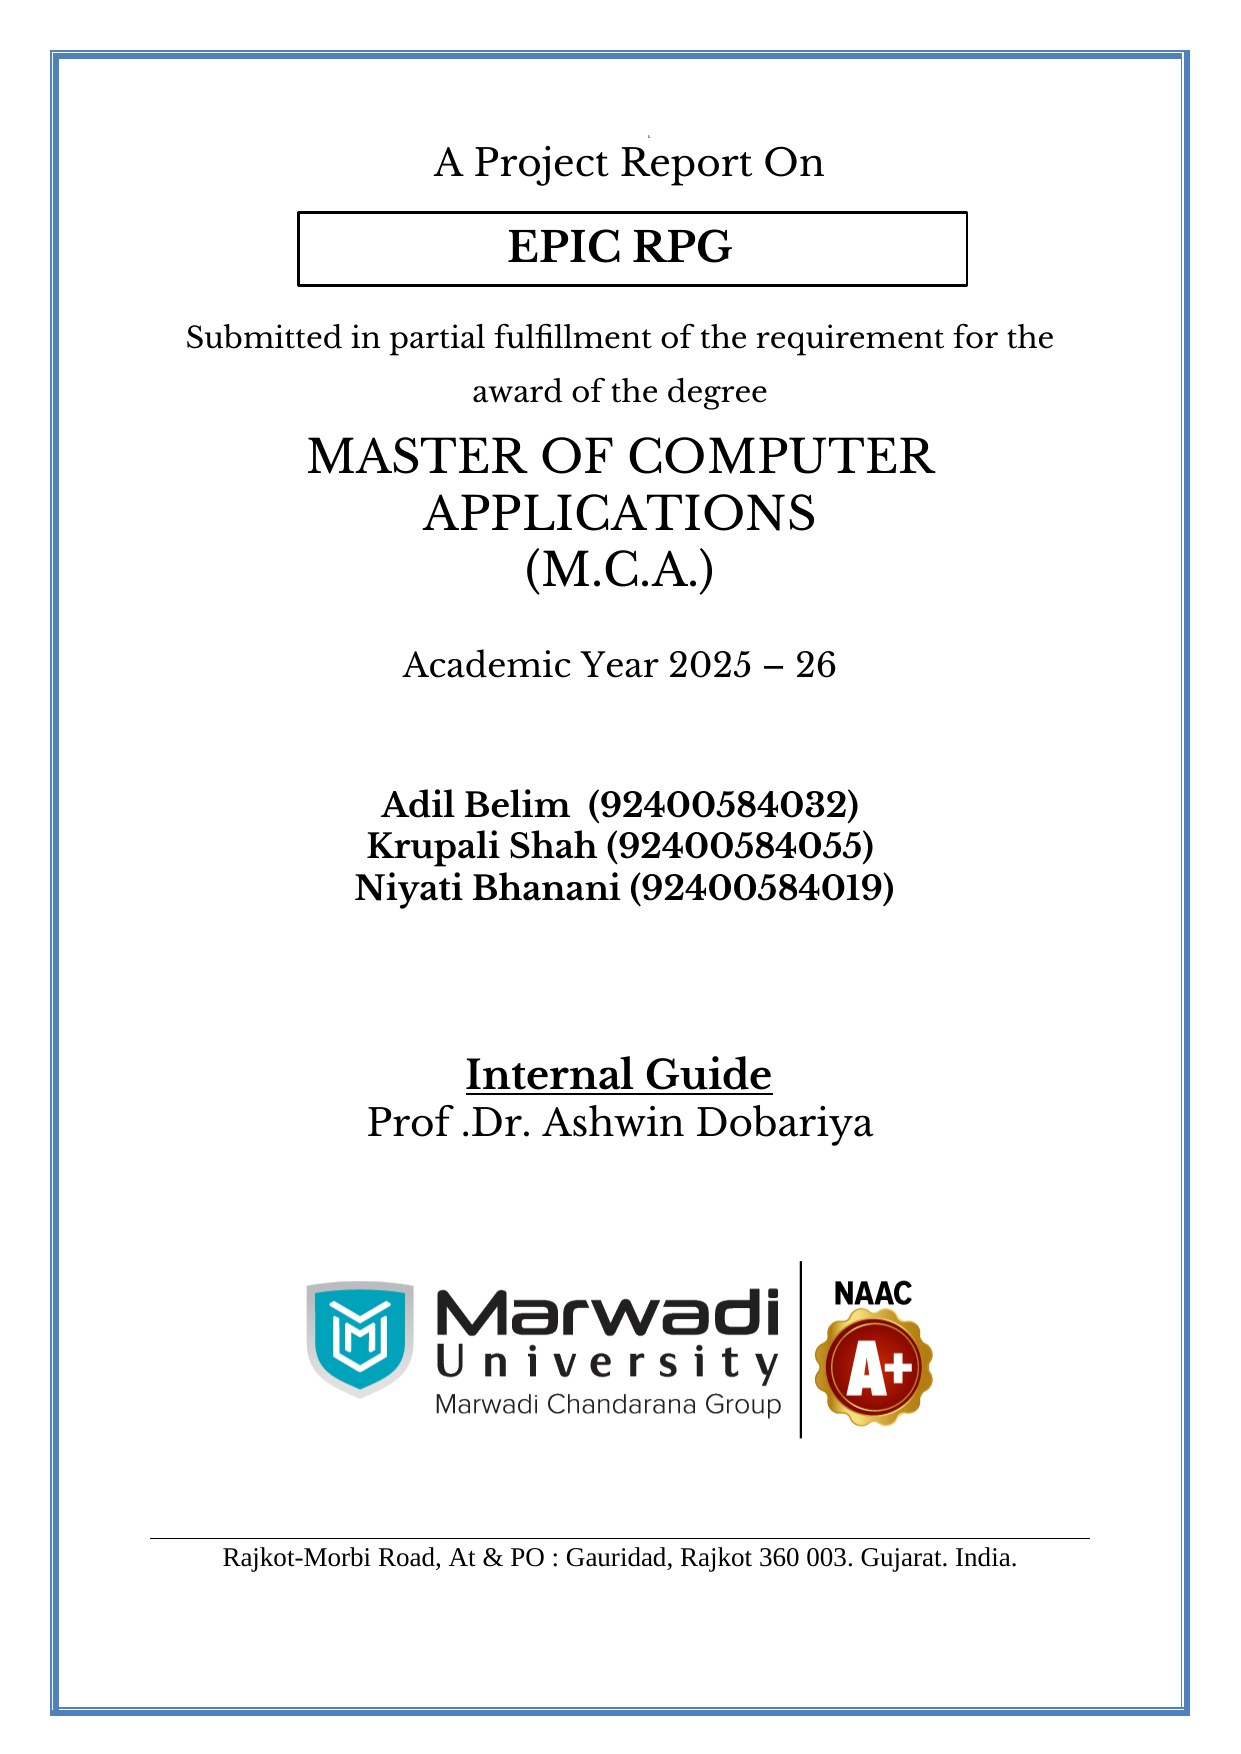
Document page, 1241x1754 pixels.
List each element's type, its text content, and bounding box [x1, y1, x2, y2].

text Submitted in partial fulfillment of the requirement for the award of the degree [150, 320, 1090, 411]
table_header Internal Guide [138, 953, 1101, 1100]
text A Project Report On [150, 140, 1109, 186]
text Rajkot-Morbi Road, At & PO : Gauridad, Rajkot 360 003. Gujarat. India. [150, 1539, 1090, 1572]
text EPIC RPG [150, 222, 1090, 274]
text Prof .Dr. Ashwin Dobariya [150, 1100, 1090, 1147]
text Niyati Bhanani (92400584019) [150, 868, 1090, 909]
text (M.C.A.) [150, 542, 1090, 599]
text Academic Year 2025 – 26 [150, 646, 1090, 687]
picture [287, 1240, 953, 1461]
text Adil Belim (92400584032) [150, 785, 1090, 826]
text MASTER OF COMPUTER APPLICATIONS [150, 428, 1090, 542]
text Krupali Shah (92400584055) [150, 826, 1090, 868]
